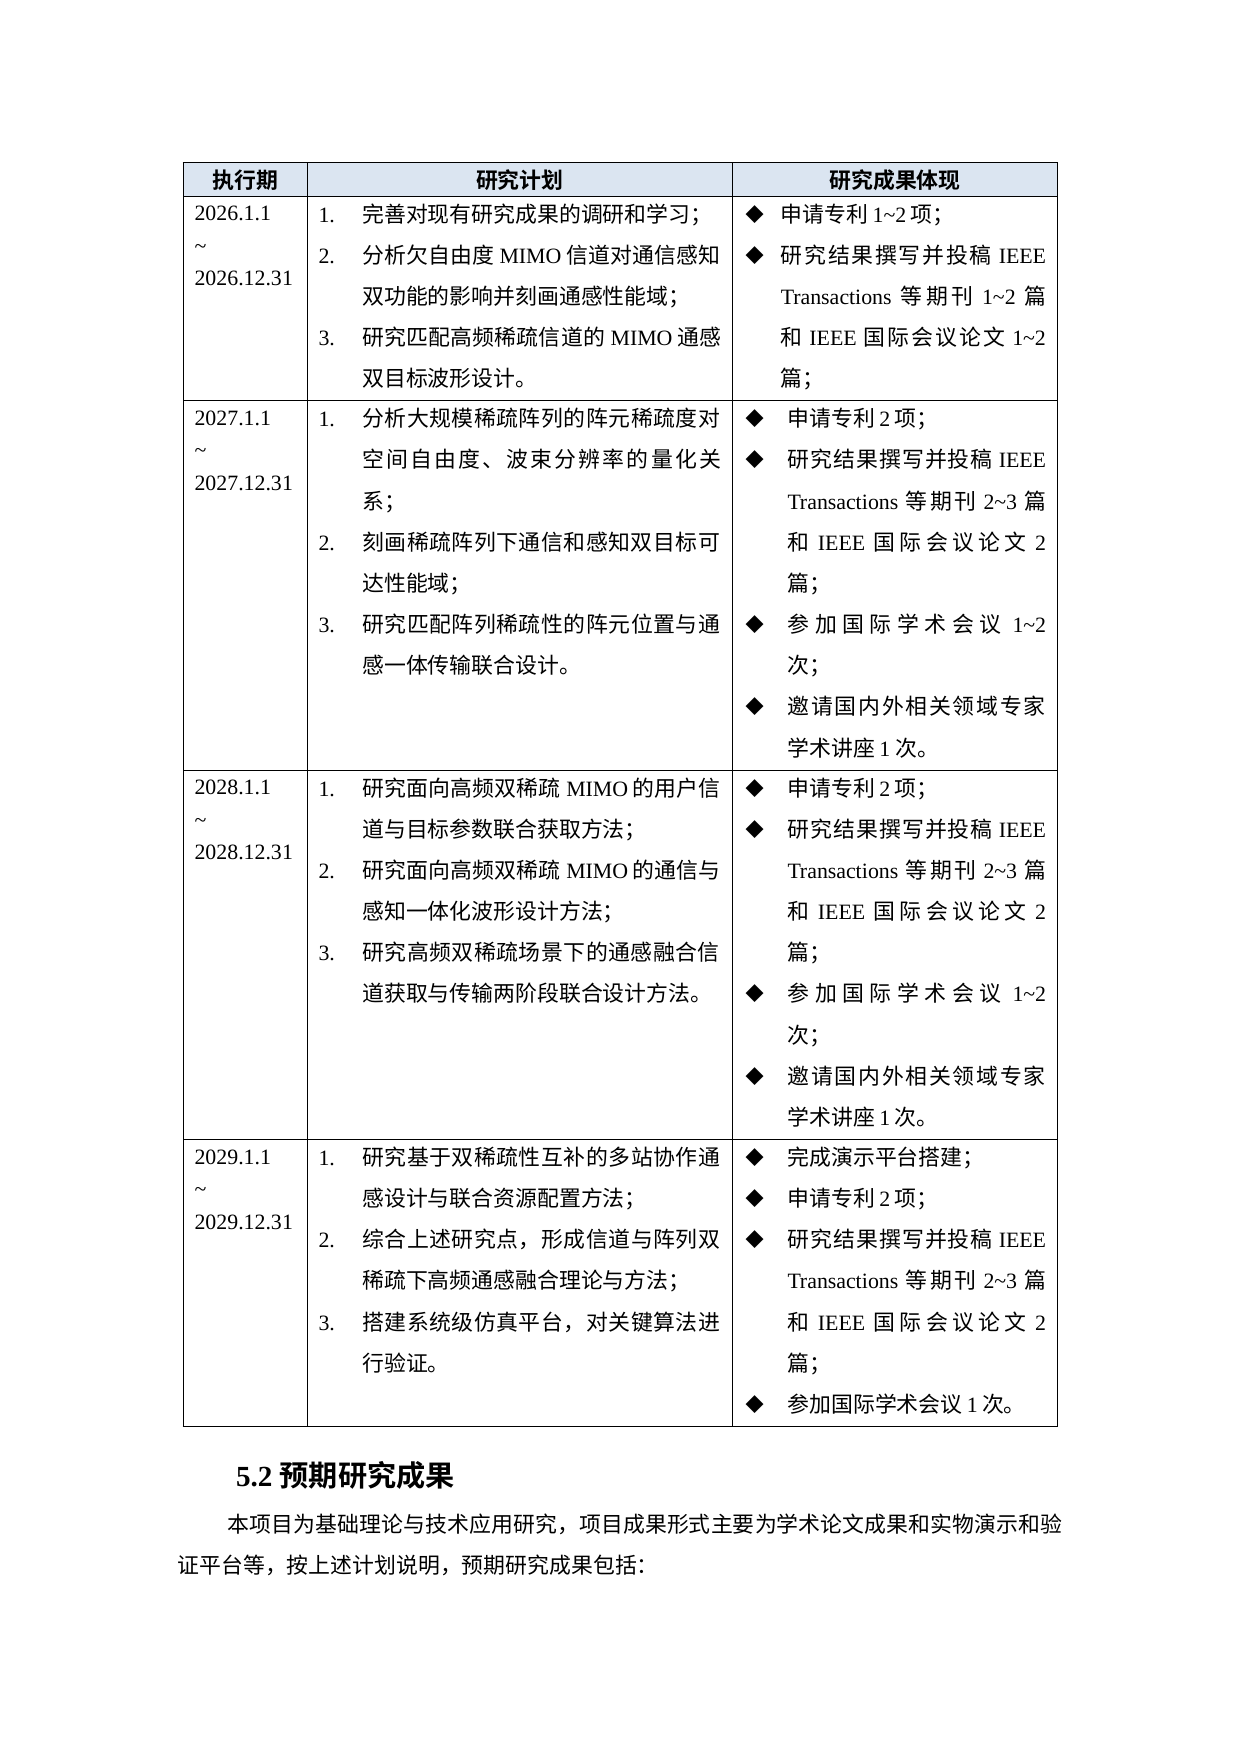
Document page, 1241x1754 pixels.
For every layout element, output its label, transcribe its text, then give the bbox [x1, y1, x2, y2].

table_cell 2028.1.1 ~ 2028.12.31 [184, 771, 307, 1139]
text 本项目为基础理论与技术应用研究，项目成果形式主要为学术论文成果和实物演示和验证平台等，按上述计划说明，预期研究成果包括： [177, 1507, 1063, 1580]
table_cell 完善对现有研究成果的调研和学习； 分析欠自由度MIMO信道对通信感知双功能的影响并刻画通感性能域； 研究匹配高频稀疏信道的MIMO通感双目标波形设计。 [308, 197, 732, 400]
table_cell 完成演示平台搭建； 申请专利2项； 研究结果撰写并投稿IEEE Transactions等期刊2~3篇和IEEE国际会议论文2篇； 参加国际学术会议1次。 [733, 1140, 1057, 1426]
table_cell 2026.1.1 ~ 2026.12.31 [184, 197, 307, 400]
table_cell 申请专利2项； 研究结果撰写并投稿IEEE Transactions等期刊2~3篇和IEEE国际会议论文2篇； 参加国际学术会议1~2次； 邀请国内外相关领域专家学术讲座1 次。 [733, 401, 1057, 770]
table_header 执行期 [184, 163, 307, 196]
table_cell 分析大规模稀疏阵列的阵元稀疏度对空间自由度、波束分辨率的量化关系； 刻画稀疏阵列下通信和感知双目标可达性能域； 研究匹配阵列稀疏性的阵元位置与通感一体传输联合设计。 [308, 401, 732, 770]
table_header 研究成果体现 [733, 163, 1057, 196]
table_header 研究计划 [308, 163, 732, 196]
text 5.2 预期研究成果 [177, 1452, 1063, 1494]
table_cell 研究面向高频双稀疏MIMO的用户信道与目标参数联合获取方法； 研究面向高频双稀疏MIMO的通信与感知一体化波形设计方法； 研究高频双稀疏场景下的通感融合信道获取与传输两阶段联合设计方法。 [308, 771, 732, 1139]
table_cell 2027.1.1 ~ 2027.12.31 [184, 401, 307, 770]
table_cell 申请专利2项； 研究结果撰写并投稿IEEE Transactions等期刊2~3篇和IEEE国际会议论文2篇； 参加国际学术会议1~2次； 邀请国内外相关领域专家学术讲座1次。 [733, 771, 1057, 1139]
table_cell 2029.1.1 ~ 2029.12.31 [184, 1140, 307, 1426]
table_cell 研究基于双稀疏性互补的多站协作通感设计与联合资源配置方法； 综合上述研究点，形成信道与阵列双稀疏下高频通感融合理论与方法； 搭建系统级仿真平台，对关键算法进行验证。 [308, 1140, 732, 1426]
table_cell 申请专利1~2项； 研究结果撰写并投稿IEEE Transactions等期刊1~2篇和IEEE国际会议论文1~2篇； [733, 197, 1057, 400]
